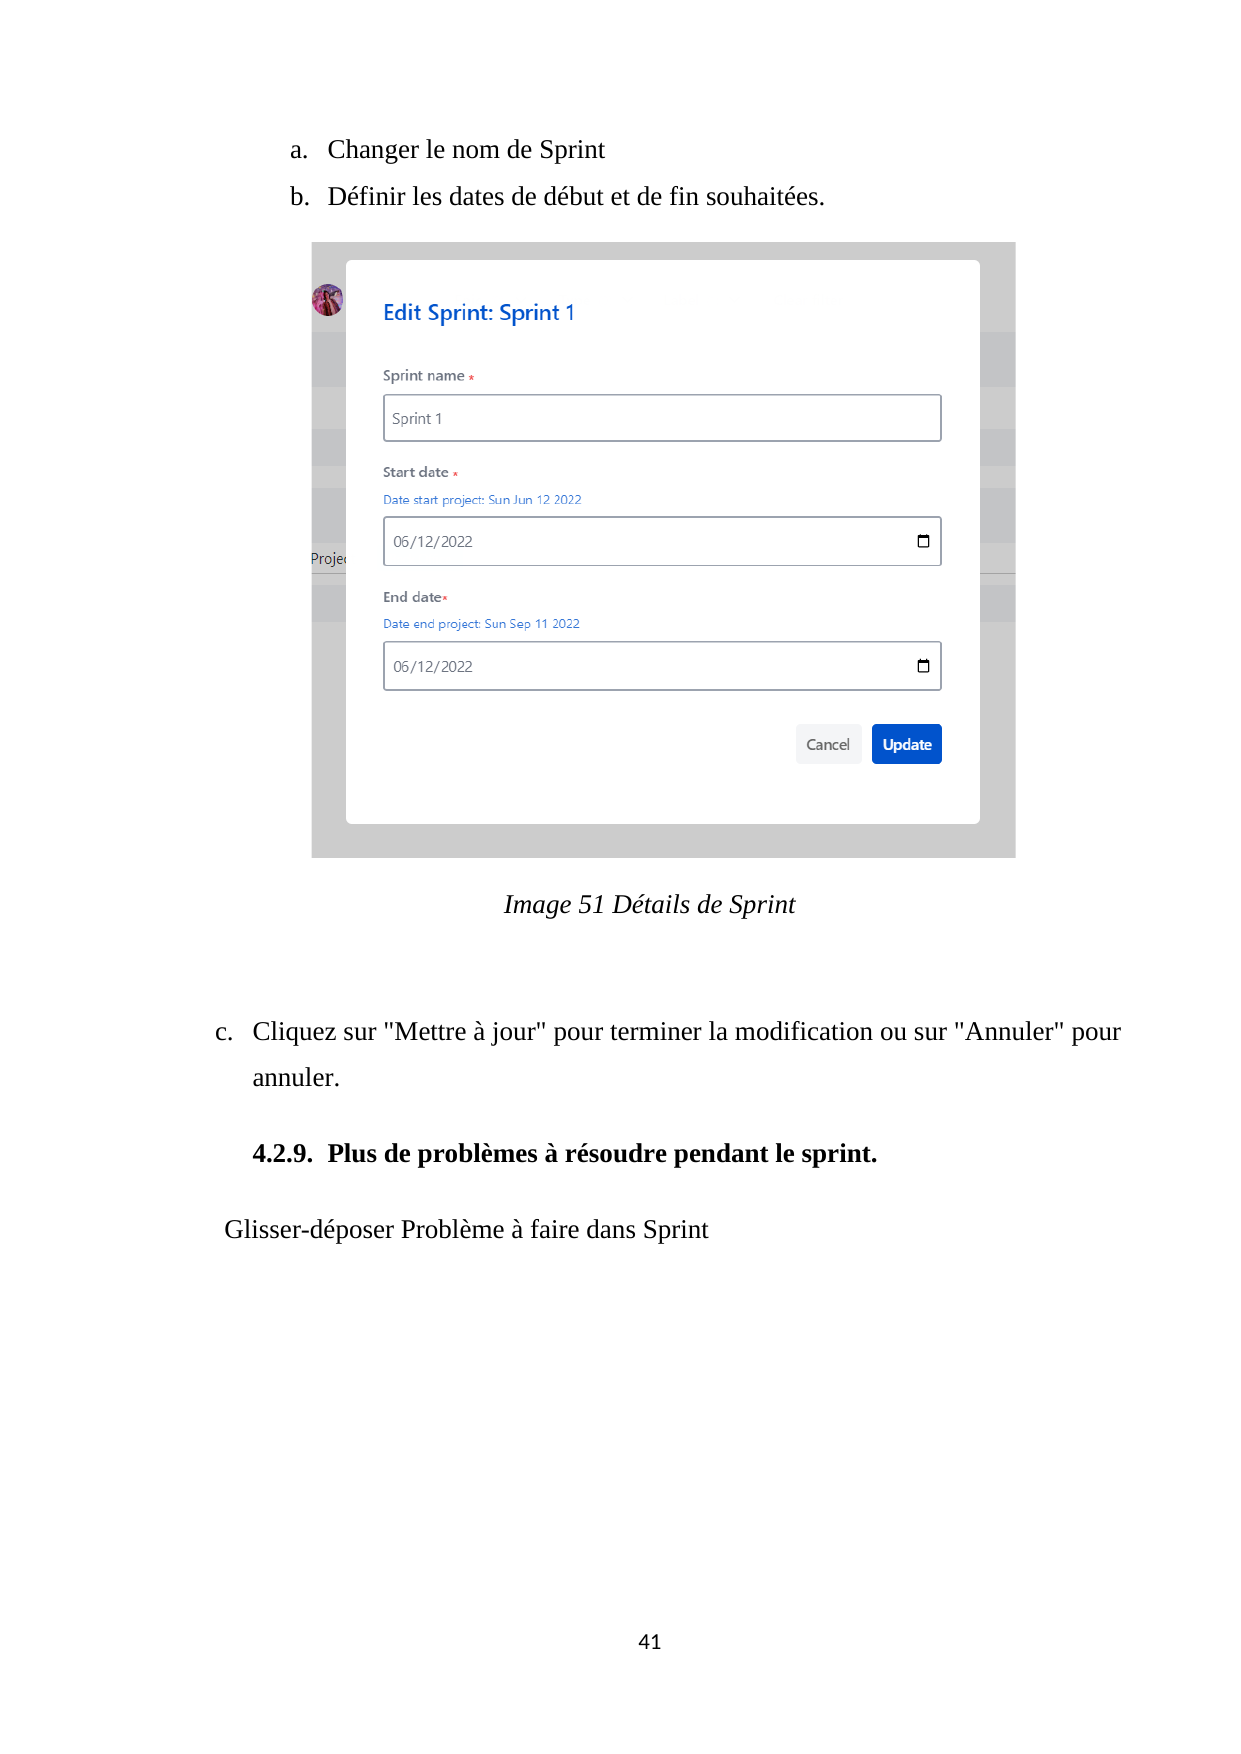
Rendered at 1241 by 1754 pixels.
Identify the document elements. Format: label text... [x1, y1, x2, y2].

text Glisser-déposer Problème à faire dans Sprint [224, 1213, 1122, 1244]
subtitle Plus de problèmes à résoudre pendant le sprint. [252, 1137, 1122, 1168]
list Cliquez sur "Mettre à jour" pour terminer la modification ou sur "Annuler" pour annuler. [215, 1015, 1122, 1092]
list Changer le nom de Sprint [290, 133, 1122, 164]
picture [311, 242, 1016, 858]
list Définir les dates de début et de fin souhaitées. [290, 179, 1122, 211]
text Image 51 Détails de Sprint [177, 888, 1122, 920]
